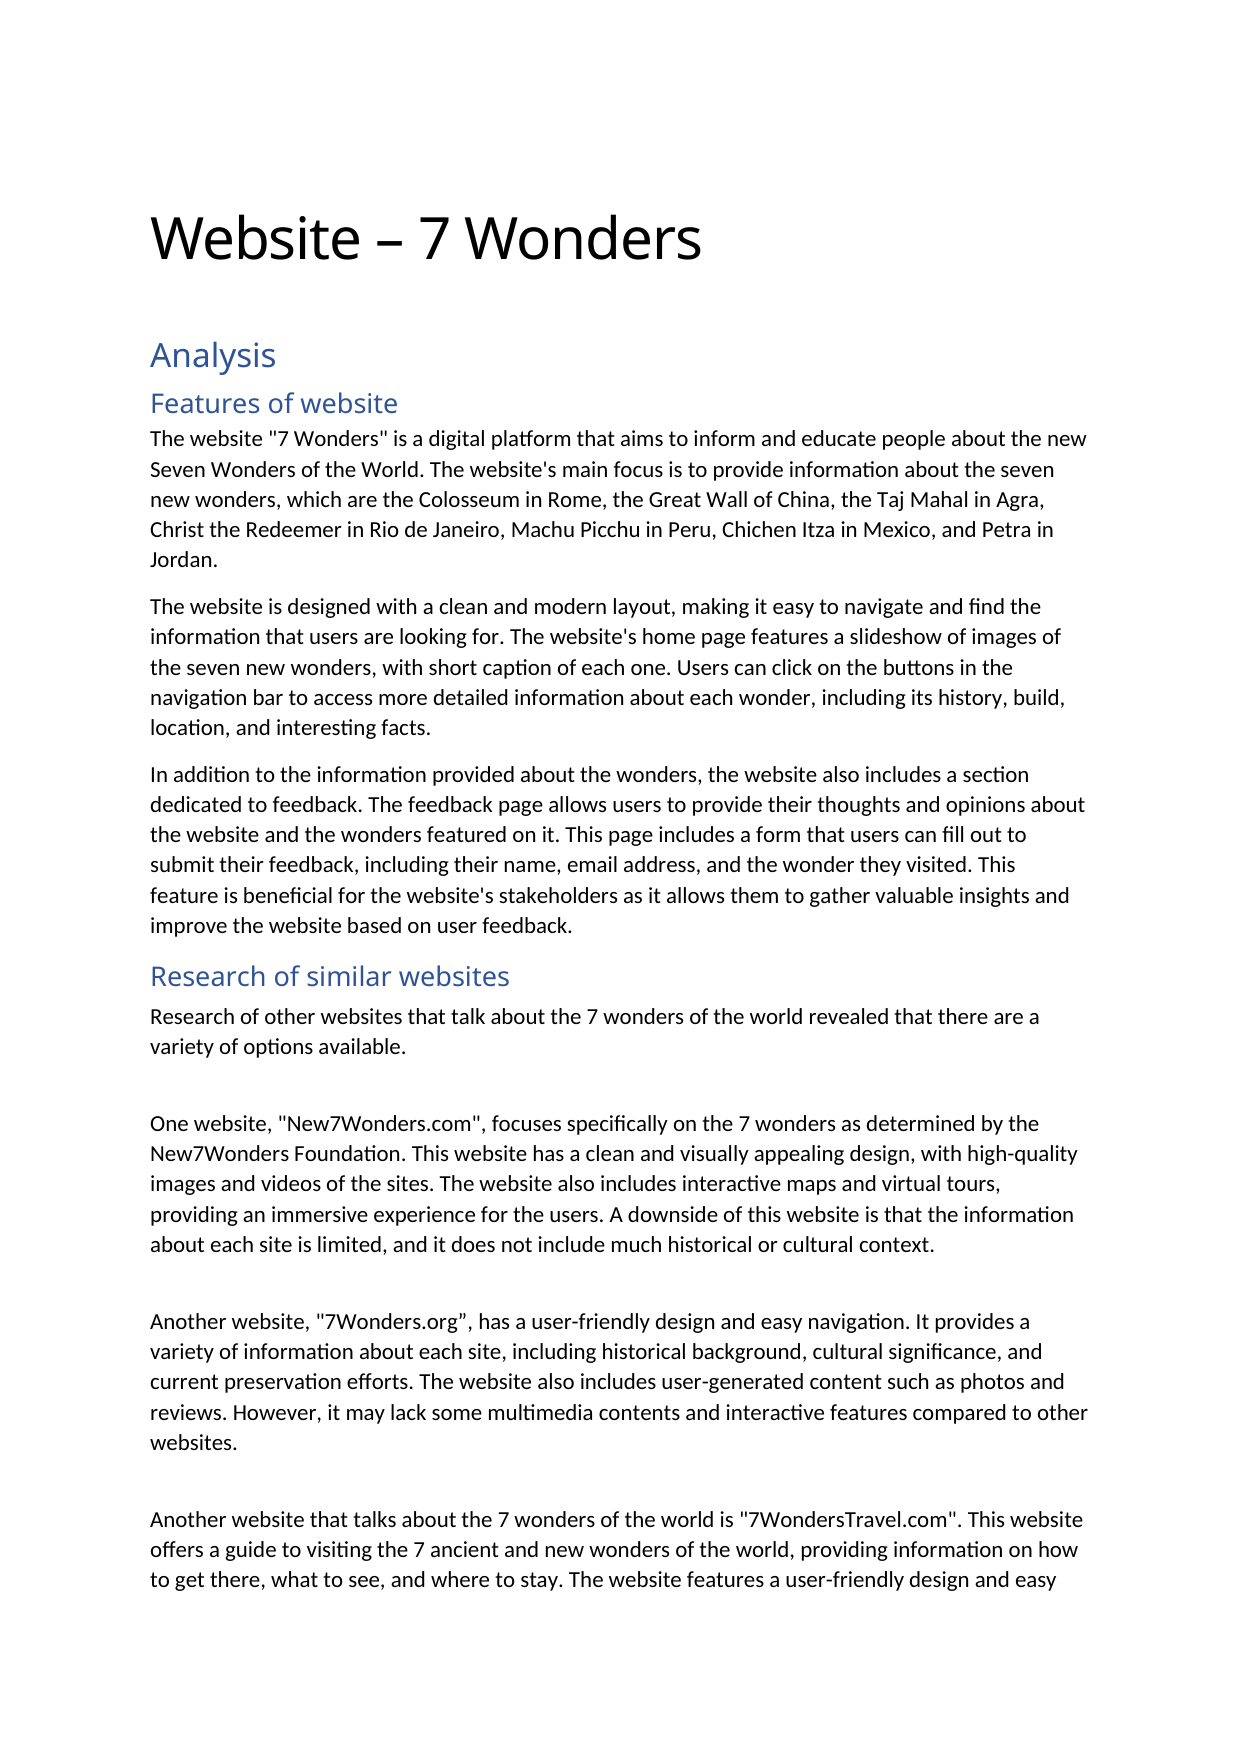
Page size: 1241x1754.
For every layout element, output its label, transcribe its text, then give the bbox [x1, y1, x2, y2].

text In addition to the information provided about the wonders, the website also includes a section dedicated to feedback. The feedback page allows users to provide their thoughts and opinions about the website and the wonders featured on it. This page includes a form that users can fill out to submit their feedback, including their name, email address, and the wonder they visited. This feature is beneficial for the website's stakeholders as it allows them to gather valuable insights and improve the website based on user feedback. [150, 760, 1090, 939]
text The website "7 Wonders" is a digital platform that aims to inform and educate people about the new Seven Wonders of the World. The website's main focus is to provide information about the seven new wonders, which are the Colosseum in Rome, the Great Wall of China, the Taj Mahal in Agra, Christ the Redeemer in Rio de Janeiro, Machu Picchu in Peru, Chichen Itza in Mexico, and Petra in Jordan. [150, 424, 1090, 573]
subtitle Research of other websites that talk about the 7 wonders of the world revealed that there are a variety of options available. [150, 1002, 1090, 1060]
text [150, 1505, 1090, 1593]
subtitle Research of similar websites [150, 958, 1090, 995]
subtitle Analysis [150, 332, 1090, 377]
text The website is designed with a clean and modern layout, making it easy to navigate and find the information that users are looking for. The website's home page features a slideshow of images of the seven new wonders, with short caption of each one. Users can click on the buttons in the navigation bar to access more detailed information about each wonder, including its history, build, location, and interesting facts. [150, 592, 1090, 741]
title Website – 7 Wonders [150, 197, 1090, 276]
subtitle Features of website [150, 385, 1090, 422]
subtitle One website, "New7Wonders.com", focuses specifically on the 7 wonders as determined by the New7Wonders Foundation. This website has a clean and visually appealing design, with high-quality images and videos of the sites. The website also includes interactive maps and virtual tours, providing an immersive experience for the users. A downside of this website is that the information about each site is limited, and it does not include much historical or cultural context. [150, 1109, 1090, 1258]
subtitle Another website, "7Wonders.org”, has a user-friendly design and easy navigation. It provides a variety of information about each site, including historical background, cultural significance, and current preservation efforts. The website also includes user-generated content such as photos and reviews. However, it may lack some multimedia contents and interactive features compared to other websites. [150, 1307, 1090, 1456]
